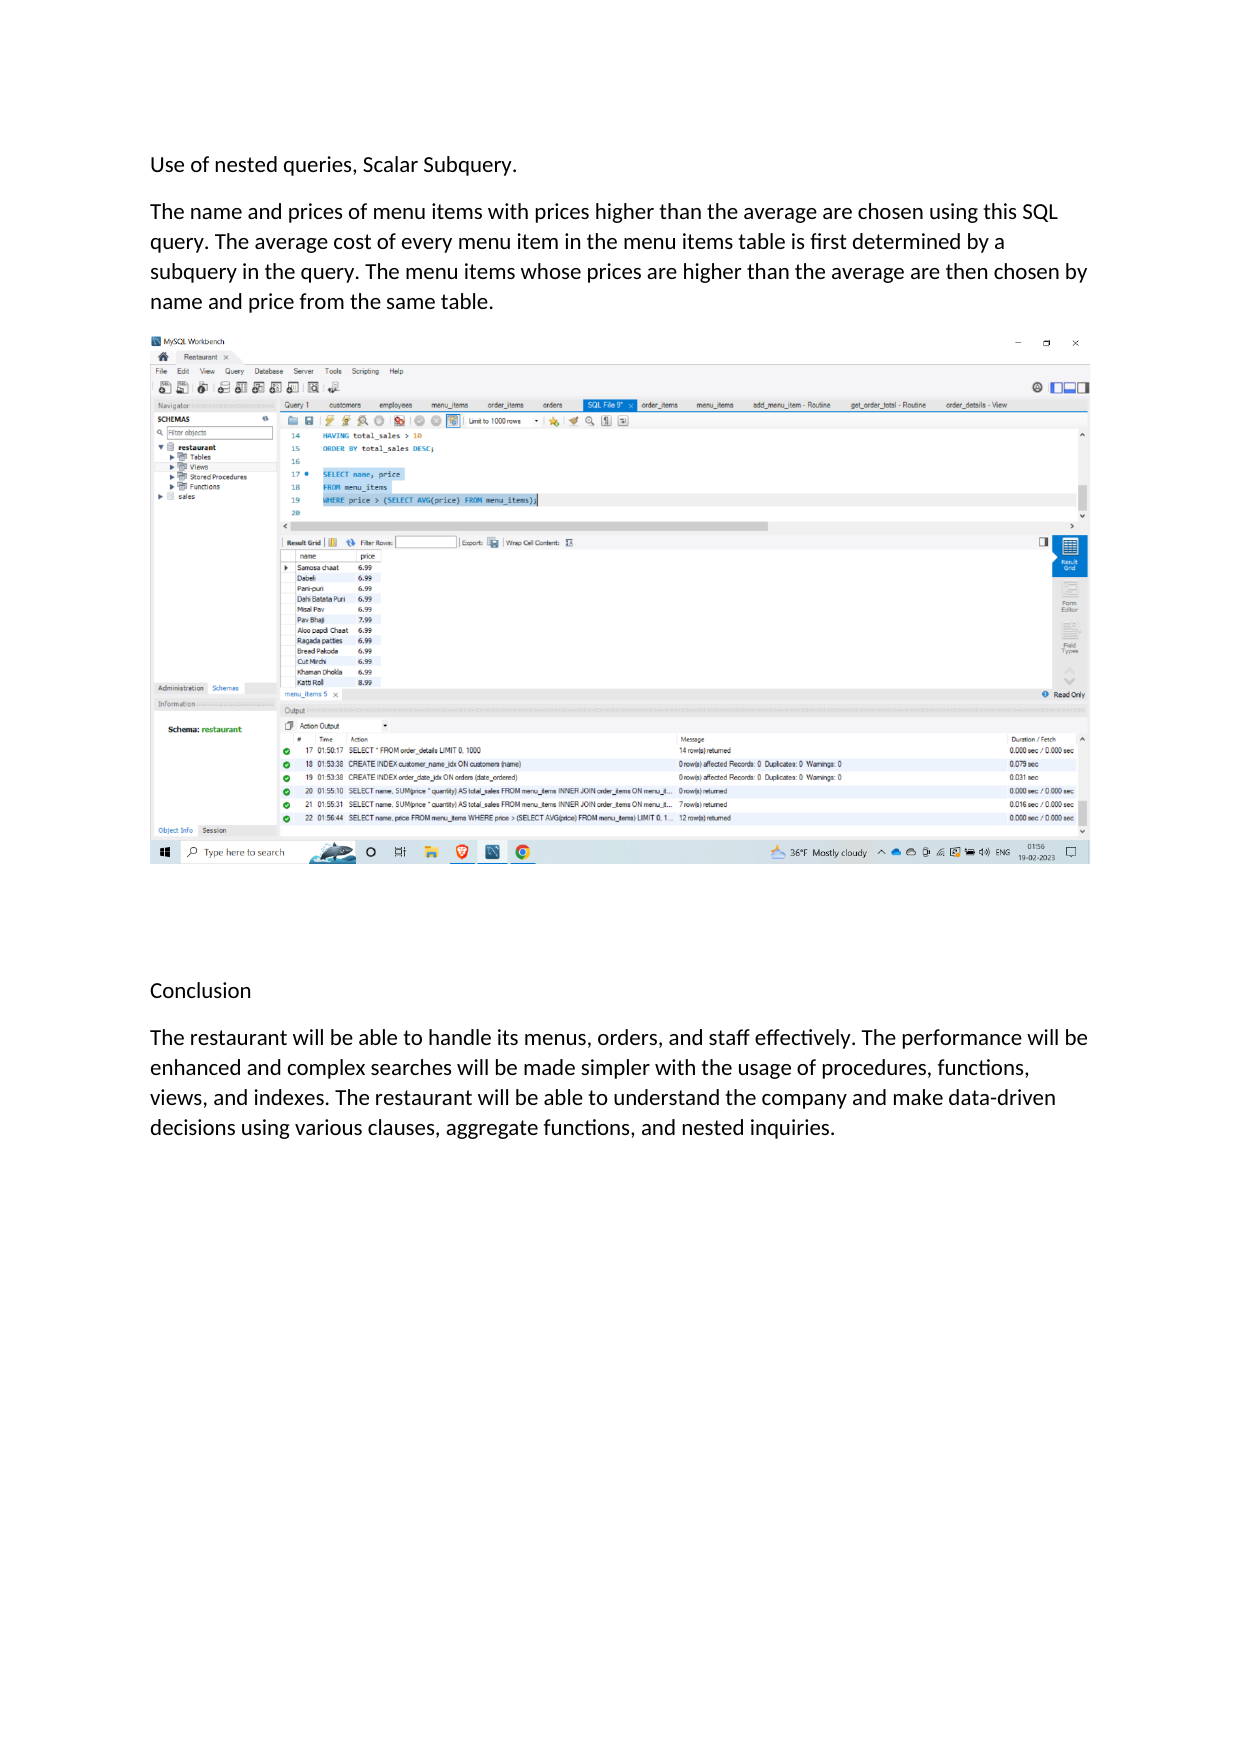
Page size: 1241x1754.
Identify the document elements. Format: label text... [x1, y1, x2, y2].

text The restaurant will be able to handle its menus, orders, and staff effectively. The performance will be enhanced and complex searches will be made simpler with the usage of procedures, functions, views, and indexes. The restaurant will be able to understand the company and make data-driven decisions using various clauses, aggregate functions, and nested inquiries. [150, 1023, 1090, 1141]
picture [150, 334, 1091, 864]
text The name and prices of menu items with prices higher than the average are chosen using this SQL query. The average cost of every menu item in the menu items table is first determined by a subquery in the query. The menu items whose prices are higher than the average are then chosen by name and price from the same table. [150, 197, 1090, 316]
text Use of nested queries, Scalar Subquery. [150, 150, 1090, 178]
text Conclusion [150, 976, 1090, 1004]
